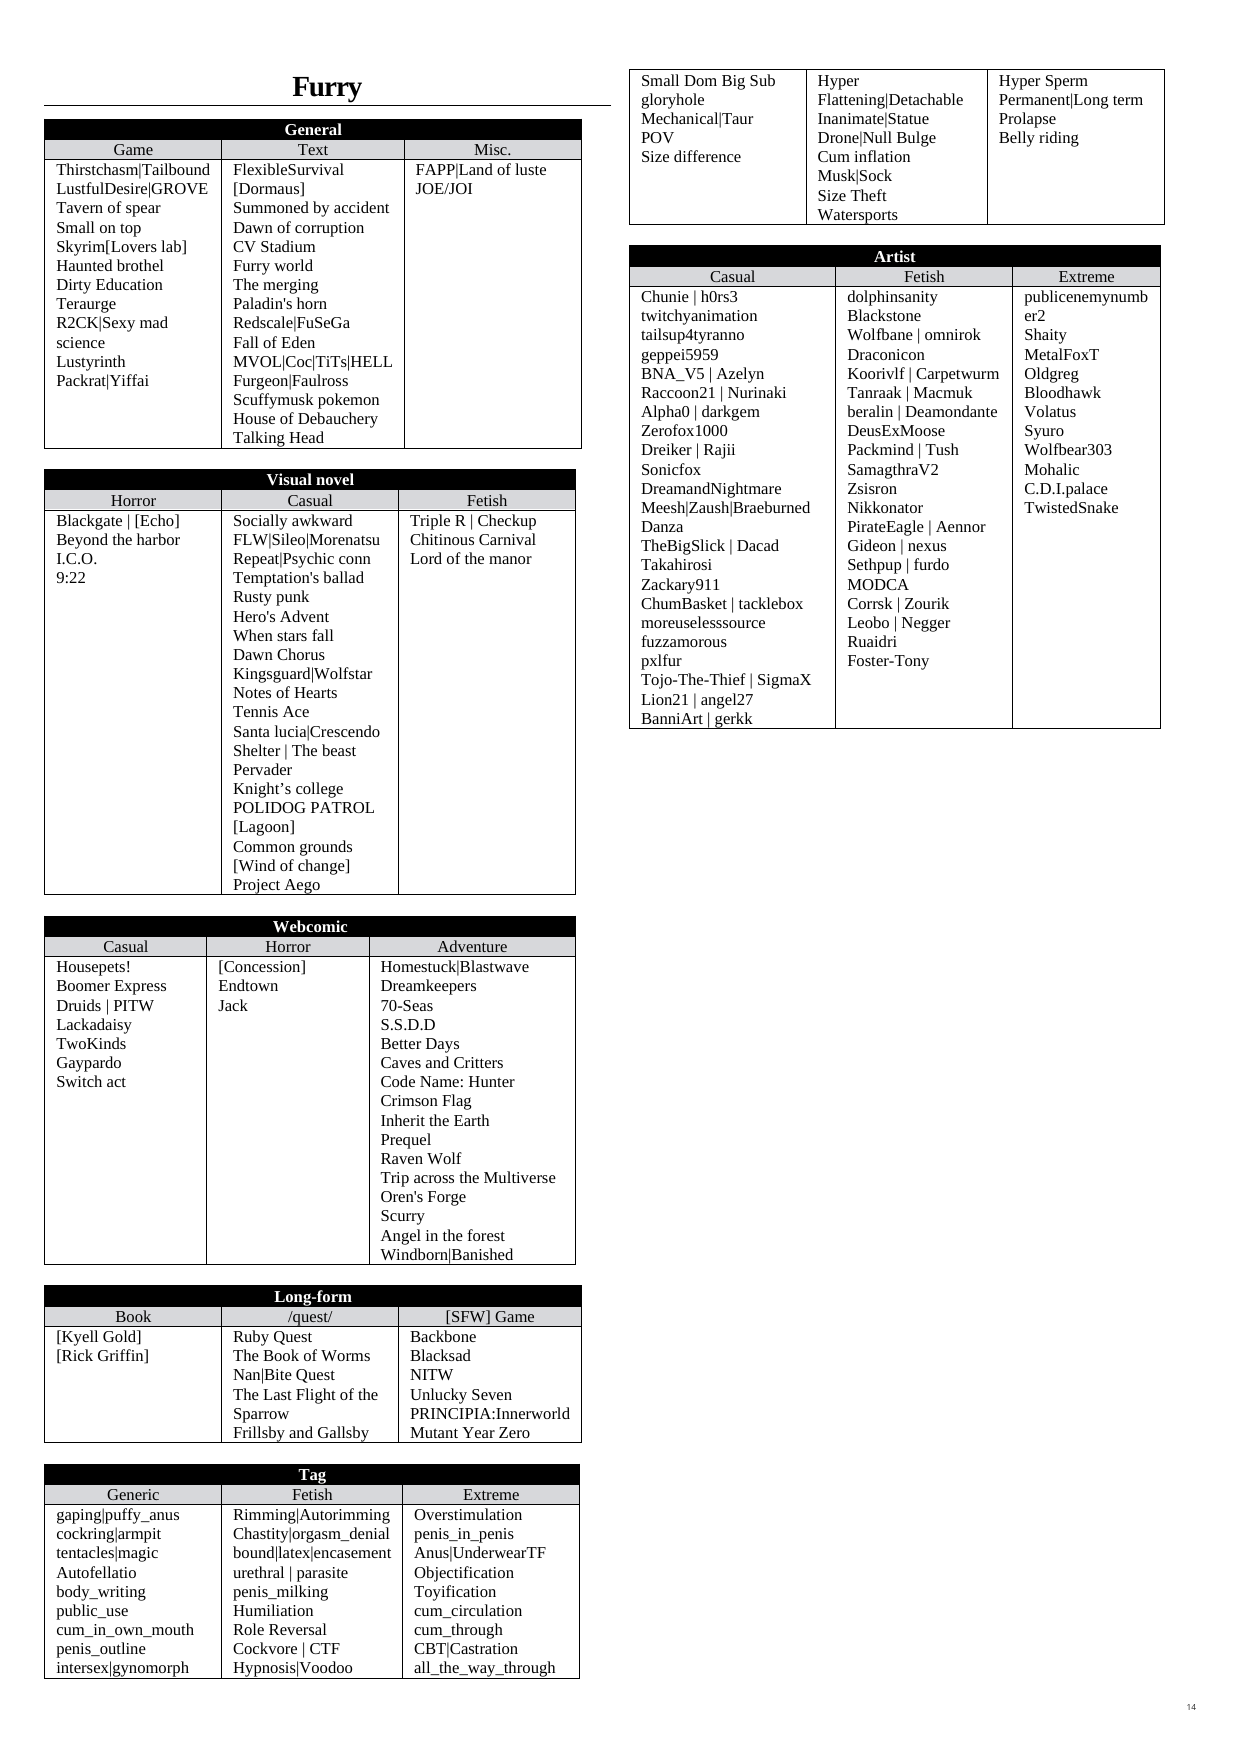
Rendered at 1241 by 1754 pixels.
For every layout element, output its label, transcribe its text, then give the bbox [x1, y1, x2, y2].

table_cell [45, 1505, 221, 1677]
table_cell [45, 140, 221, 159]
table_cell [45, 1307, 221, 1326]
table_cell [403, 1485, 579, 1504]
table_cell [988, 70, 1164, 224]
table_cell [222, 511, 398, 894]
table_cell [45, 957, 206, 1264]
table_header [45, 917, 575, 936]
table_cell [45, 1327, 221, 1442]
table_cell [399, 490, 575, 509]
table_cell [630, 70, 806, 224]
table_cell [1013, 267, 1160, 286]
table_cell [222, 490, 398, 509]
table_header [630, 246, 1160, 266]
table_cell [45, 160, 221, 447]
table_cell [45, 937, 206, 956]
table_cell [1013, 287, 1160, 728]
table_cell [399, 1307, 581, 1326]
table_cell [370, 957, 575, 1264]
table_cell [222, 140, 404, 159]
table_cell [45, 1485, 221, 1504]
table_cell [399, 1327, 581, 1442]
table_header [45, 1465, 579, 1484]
subtitle Furry [44, 69, 611, 105]
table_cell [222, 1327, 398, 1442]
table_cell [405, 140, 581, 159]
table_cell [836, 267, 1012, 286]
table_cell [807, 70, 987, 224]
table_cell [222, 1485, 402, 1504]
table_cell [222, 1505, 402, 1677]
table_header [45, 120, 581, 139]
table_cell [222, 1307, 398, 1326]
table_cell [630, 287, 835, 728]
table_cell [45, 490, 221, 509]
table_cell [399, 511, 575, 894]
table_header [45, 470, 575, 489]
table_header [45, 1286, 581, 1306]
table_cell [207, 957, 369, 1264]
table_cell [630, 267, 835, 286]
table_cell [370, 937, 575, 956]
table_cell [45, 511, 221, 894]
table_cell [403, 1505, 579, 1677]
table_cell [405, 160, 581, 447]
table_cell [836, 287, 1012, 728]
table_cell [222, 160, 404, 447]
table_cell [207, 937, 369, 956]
